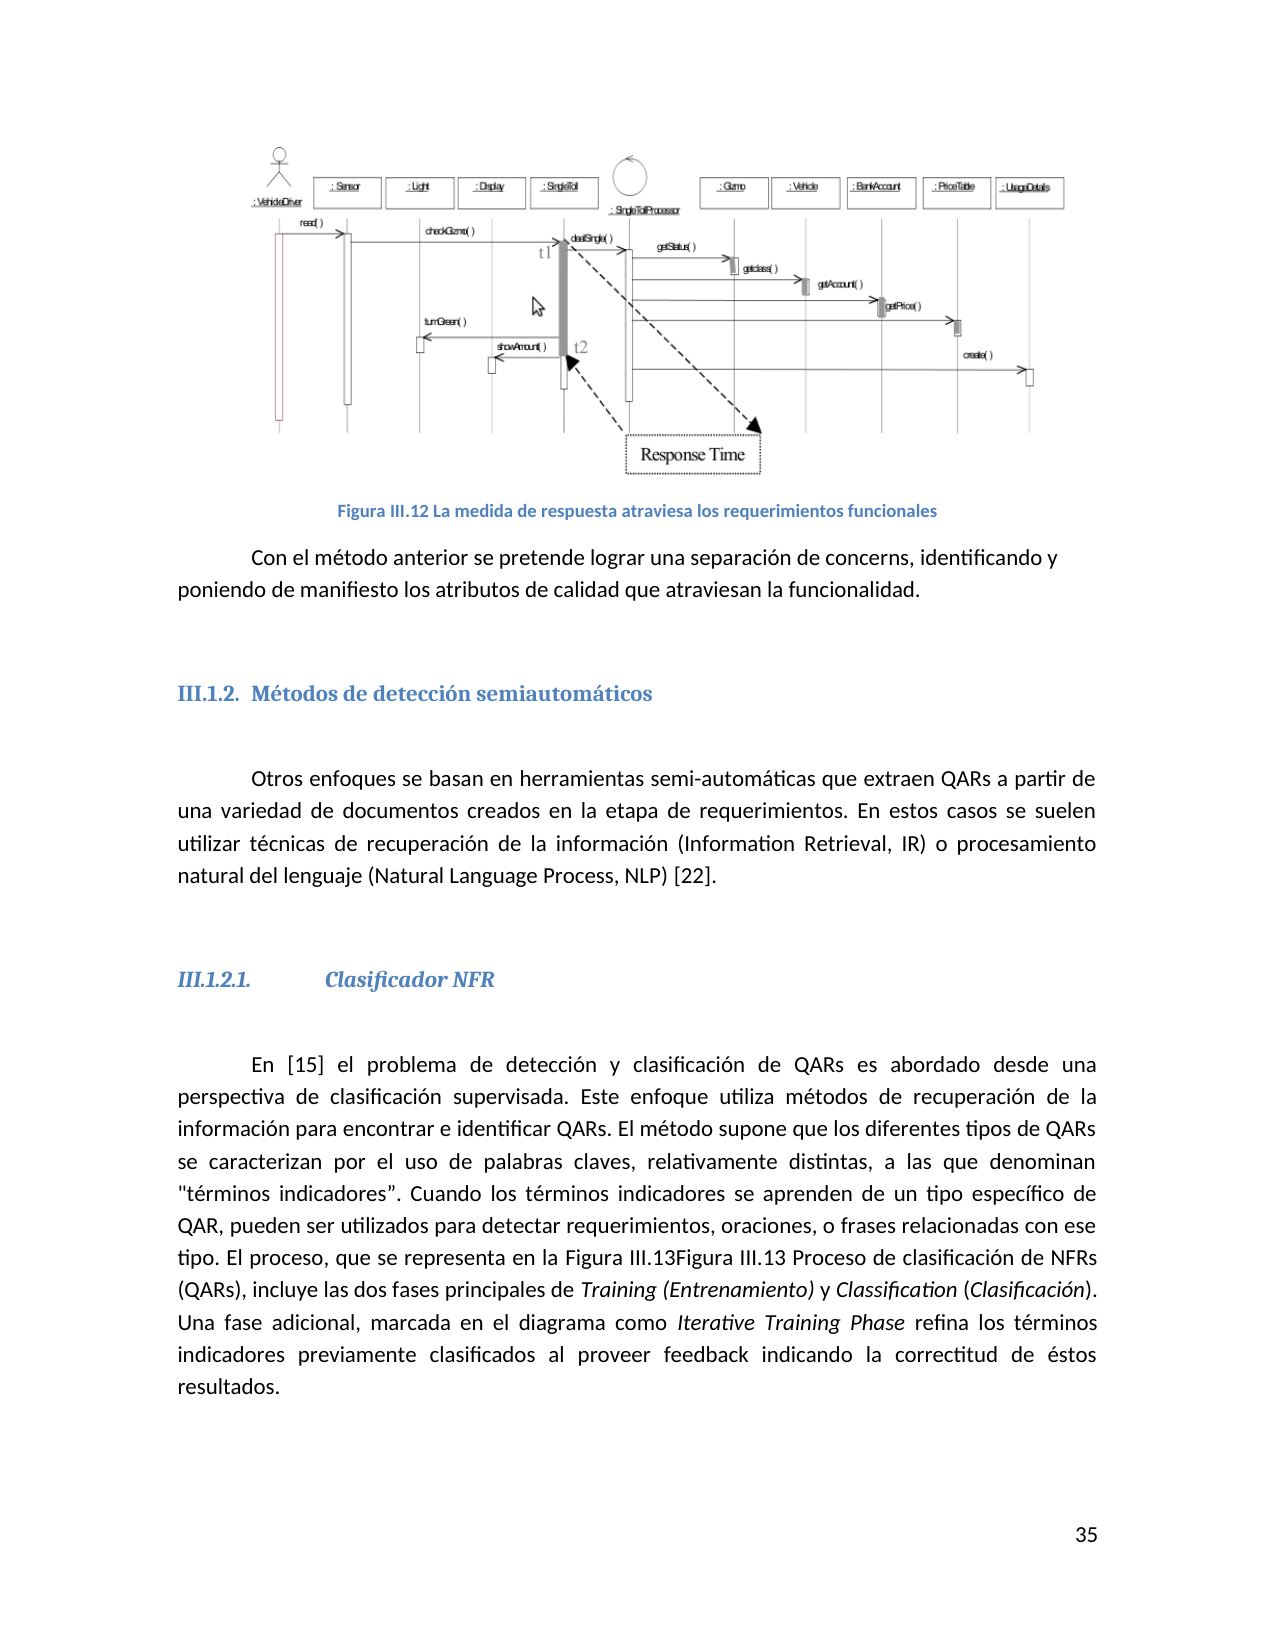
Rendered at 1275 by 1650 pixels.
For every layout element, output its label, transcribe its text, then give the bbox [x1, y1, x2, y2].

text Con el método anterior se pretende lograr una separación de concerns, identificando y poniendo de manifiesto los atributos de calidad que atraviesan la funcionalidad. [177, 543, 1098, 603]
subtitle Métodos de detección semiautomáticos [177, 681, 1098, 707]
text En el problema de detección y clasificación de QARs es abordado desde una perspectiva de clasificación supervisada. Este enfoque utiliza métodos de recuperación de la información para encontrar e identificar QARs. El método supone que los diferentes tipos de QARs se caracterizan por el uso de palabras claves, relativamente distintas, a las que denominan "términos indicadores”. Cuando los términos indicadores se aprenden de un tipo específico de QAR, pueden ser utilizados para detectar requerimientos, oraciones, o frases relacionadas con ese tipo. El proceso, que se representa en la Figura III.8, incluye las dos fases principales de Training (Entrenamiento) y Classification (Clasificación). Una fase adicional, marcada en el diagrama como Iterative Training Phase refina los términos indicadores previamente clasificados al proveer feedback indicando la correctitud de éstos resultados. [177, 1050, 1098, 1400]
picture [251, 147, 1065, 475]
subtitle Clasificador NFR [177, 967, 1098, 993]
text Otros enfoques se basan en herramientas semi-automáticas que extraen QARs a partir de una variedad de documentos creados en la etapa de requerimientos. En estos casos se suelen utilizar técnicas de recuperación de la información (Information Retrieval, IR) o procesamiento natural del lenguaje (Natural Language Process, NLP). [177, 764, 1098, 889]
